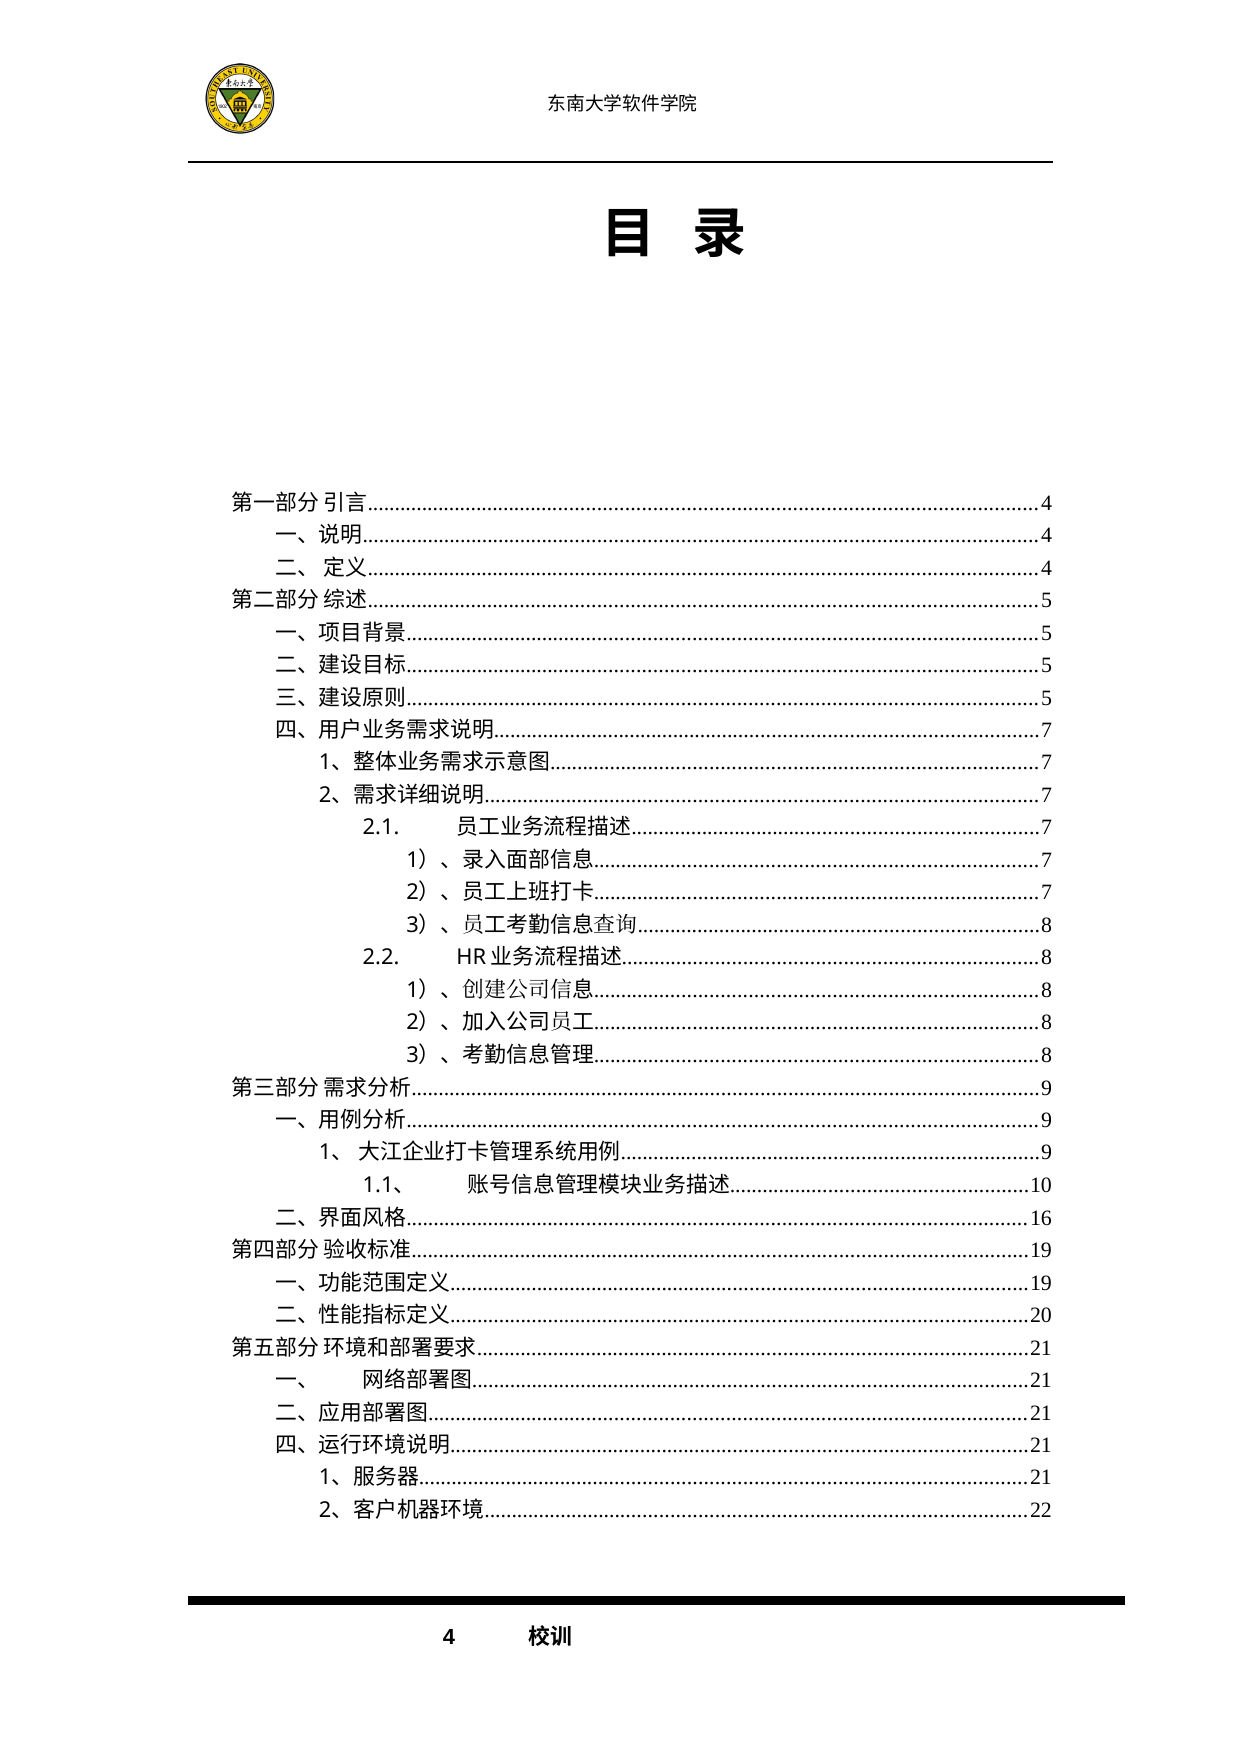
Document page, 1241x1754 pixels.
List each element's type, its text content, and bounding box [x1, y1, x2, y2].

text 1、服务器 21 [319, 1459, 1053, 1492]
text 三、建设原则 5 [275, 679, 1053, 712]
text 一、项目背景 5 [275, 614, 1053, 647]
text 2.2. HR业务流程描述 8 [362, 939, 1053, 972]
picture [205, 63, 275, 134]
text 2.1. 员工业务流程描述 7 [362, 809, 1053, 842]
text 1、 大江企业打卡管理系统用例 9 [319, 1134, 1053, 1167]
text 一、说明 4 [275, 517, 1053, 549]
text 1、整体业务需求示意图 7 [319, 744, 1053, 777]
text 第五部分 环境和部署要求 21 [231, 1329, 1053, 1362]
text 2、客户机器环境 22 [319, 1492, 1053, 1524]
text 四、运行环境说明 21 [275, 1427, 1053, 1459]
text 第二部分 综述 5 [231, 582, 1053, 614]
text 第三部分 需求分析 9 [231, 1069, 1053, 1102]
text 2）、加入公司员工 8 [406, 1004, 1053, 1037]
text 3）、员工考勤信息查询 8 [406, 907, 1053, 939]
text 1）、创建公司信息 8 [406, 972, 1053, 1004]
text 二、建设目标 5 [275, 647, 1053, 679]
text 四、用户业务需求说明 7 [275, 712, 1053, 744]
text 第四部分 验收标准 19 [231, 1232, 1053, 1264]
text 2、需求详细说明 7 [319, 777, 1053, 809]
text 一、用例分析 9 [275, 1102, 1053, 1134]
text 二、 定义 4 [275, 549, 1053, 582]
text 二、应用部署图 21 [275, 1394, 1053, 1427]
text 3）、考勤信息管理 8 [406, 1037, 1053, 1069]
text 1）、录入面部信息 7 [406, 842, 1053, 874]
text 二、界面风格 16 [275, 1199, 1053, 1232]
text 目 录 [187, 181, 1053, 278]
text 第一部分 引言 4 [231, 484, 1053, 517]
text 2）、员工上班打卡 7 [406, 874, 1053, 907]
text 二、性能指标定义 20 [275, 1297, 1053, 1329]
text 1.1、 账号信息管理模块业务描述 10 [362, 1167, 1053, 1199]
text 一、 网络部署图 21 [275, 1362, 1053, 1394]
text 一、功能范围定义 19 [275, 1264, 1053, 1297]
